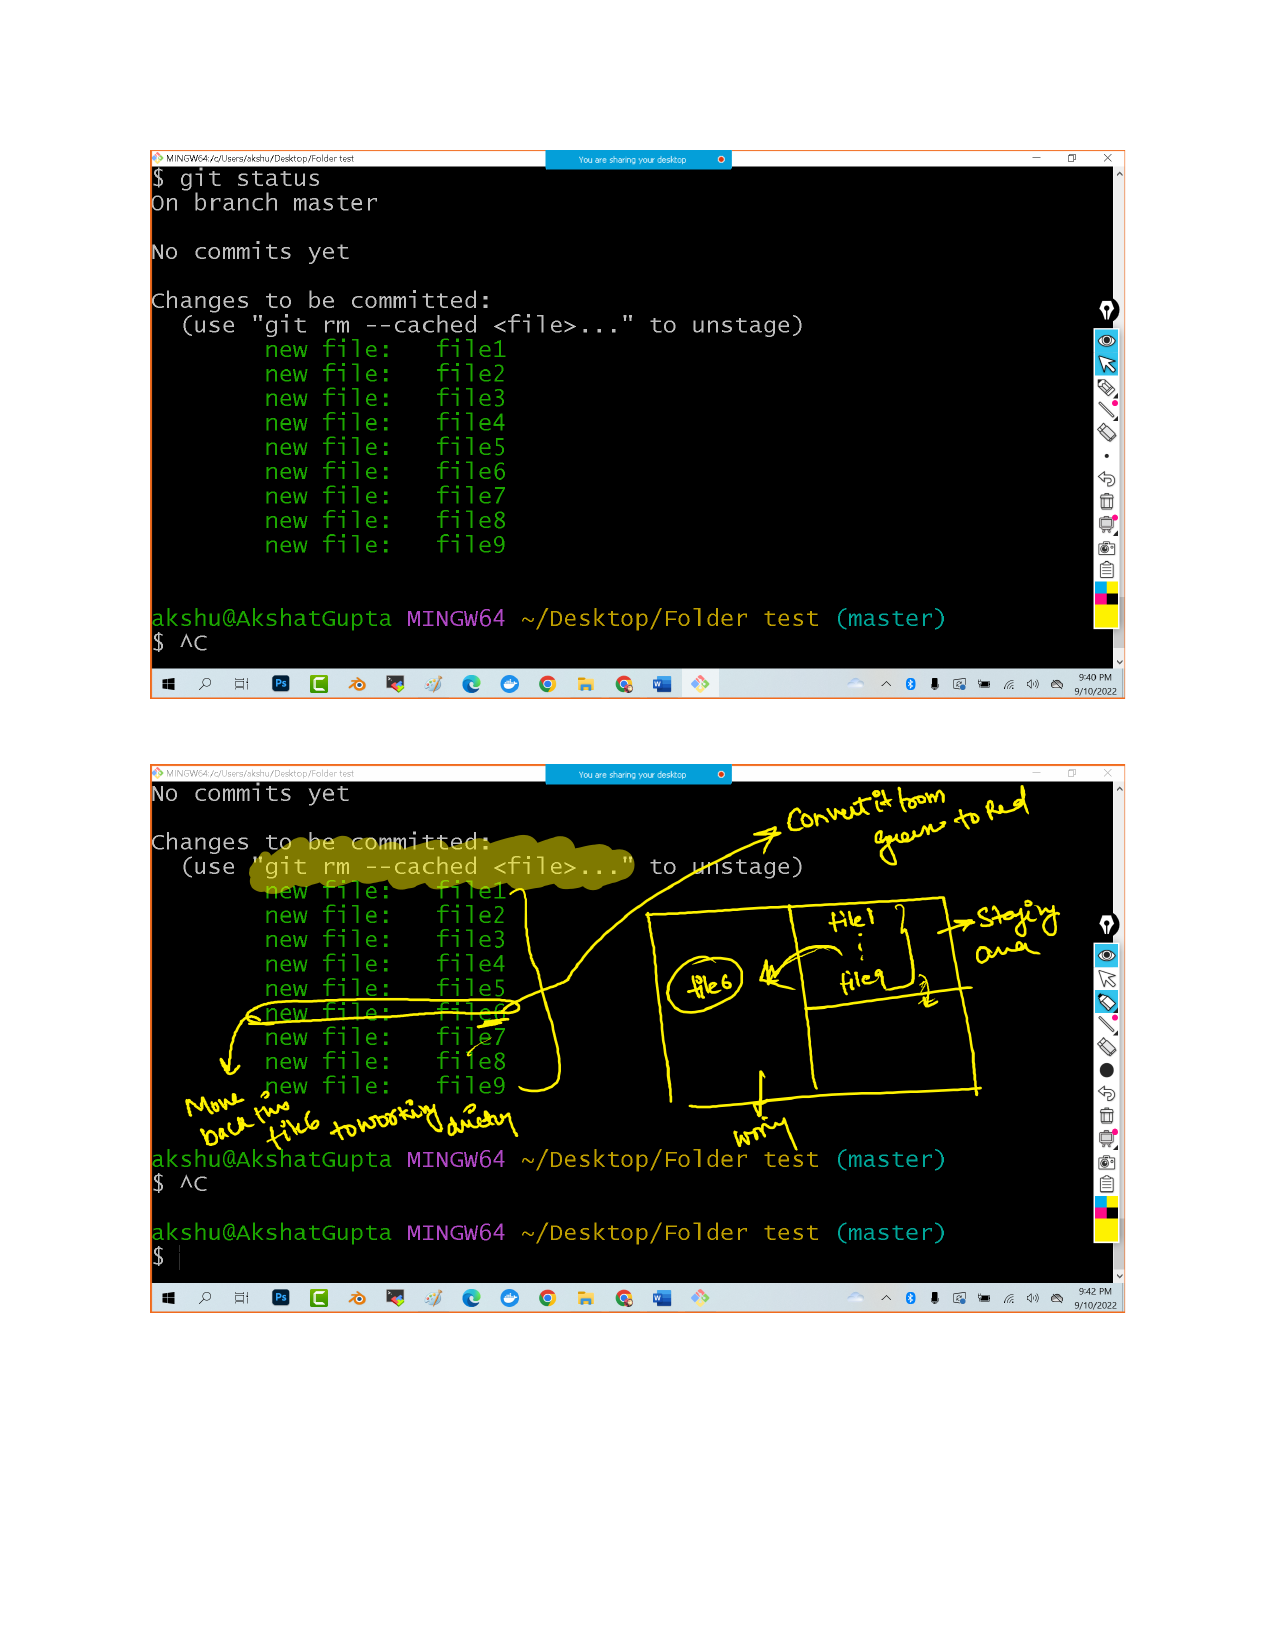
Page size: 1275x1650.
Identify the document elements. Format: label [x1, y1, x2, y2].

picture [150, 764, 1125, 1313]
picture [150, 150, 1125, 699]
